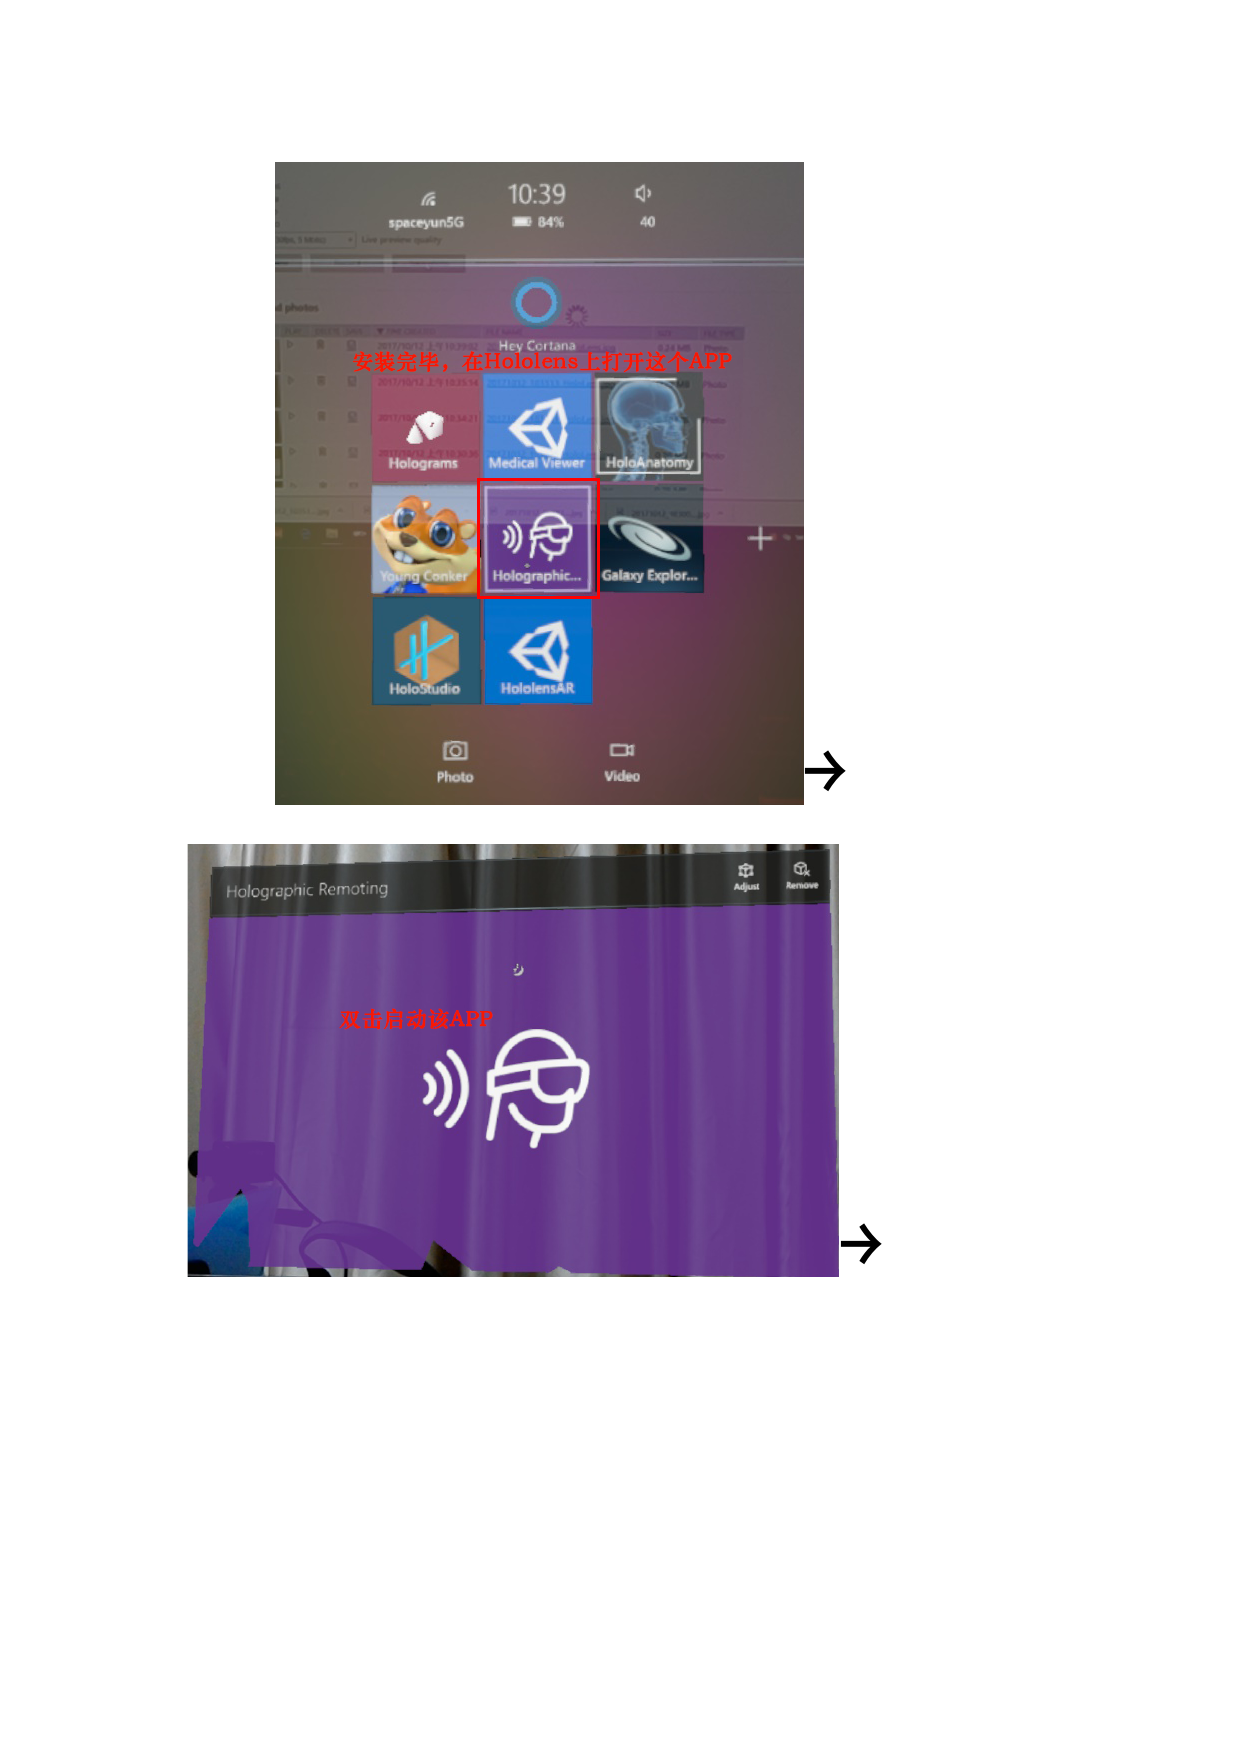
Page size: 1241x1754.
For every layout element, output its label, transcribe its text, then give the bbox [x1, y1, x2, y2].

picture [187, 844, 839, 1277]
picture [275, 162, 804, 805]
